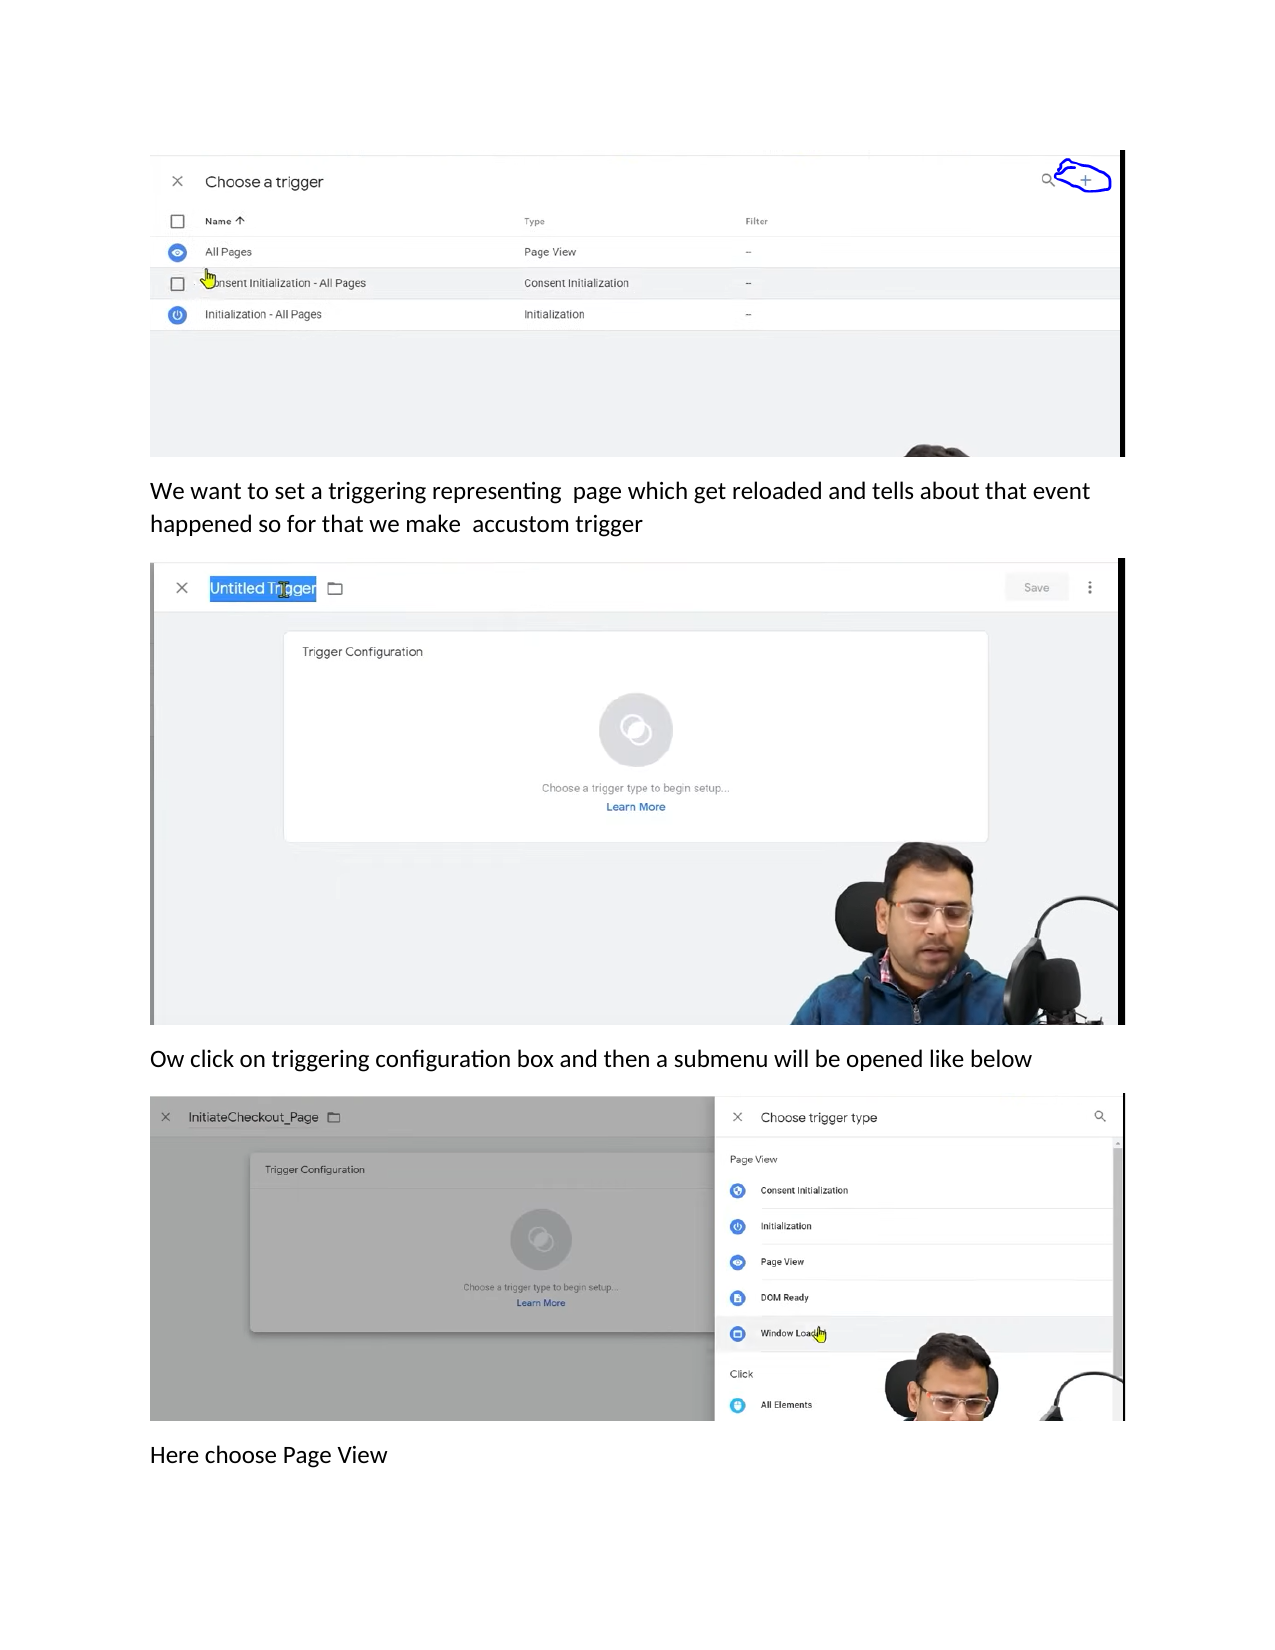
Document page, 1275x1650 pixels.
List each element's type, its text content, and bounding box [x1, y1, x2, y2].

text We want to set a triggering representing page which get reloaded and tells about that event happened so for that we make accustom trigger [150, 476, 1125, 539]
picture [150, 558, 1125, 1025]
text Here choose Page View [150, 1439, 1125, 1470]
picture [150, 1093, 1125, 1421]
text Ow click on triggering configuration box and then a submenu will be opened like below [150, 1043, 1125, 1074]
picture [150, 150, 1125, 457]
